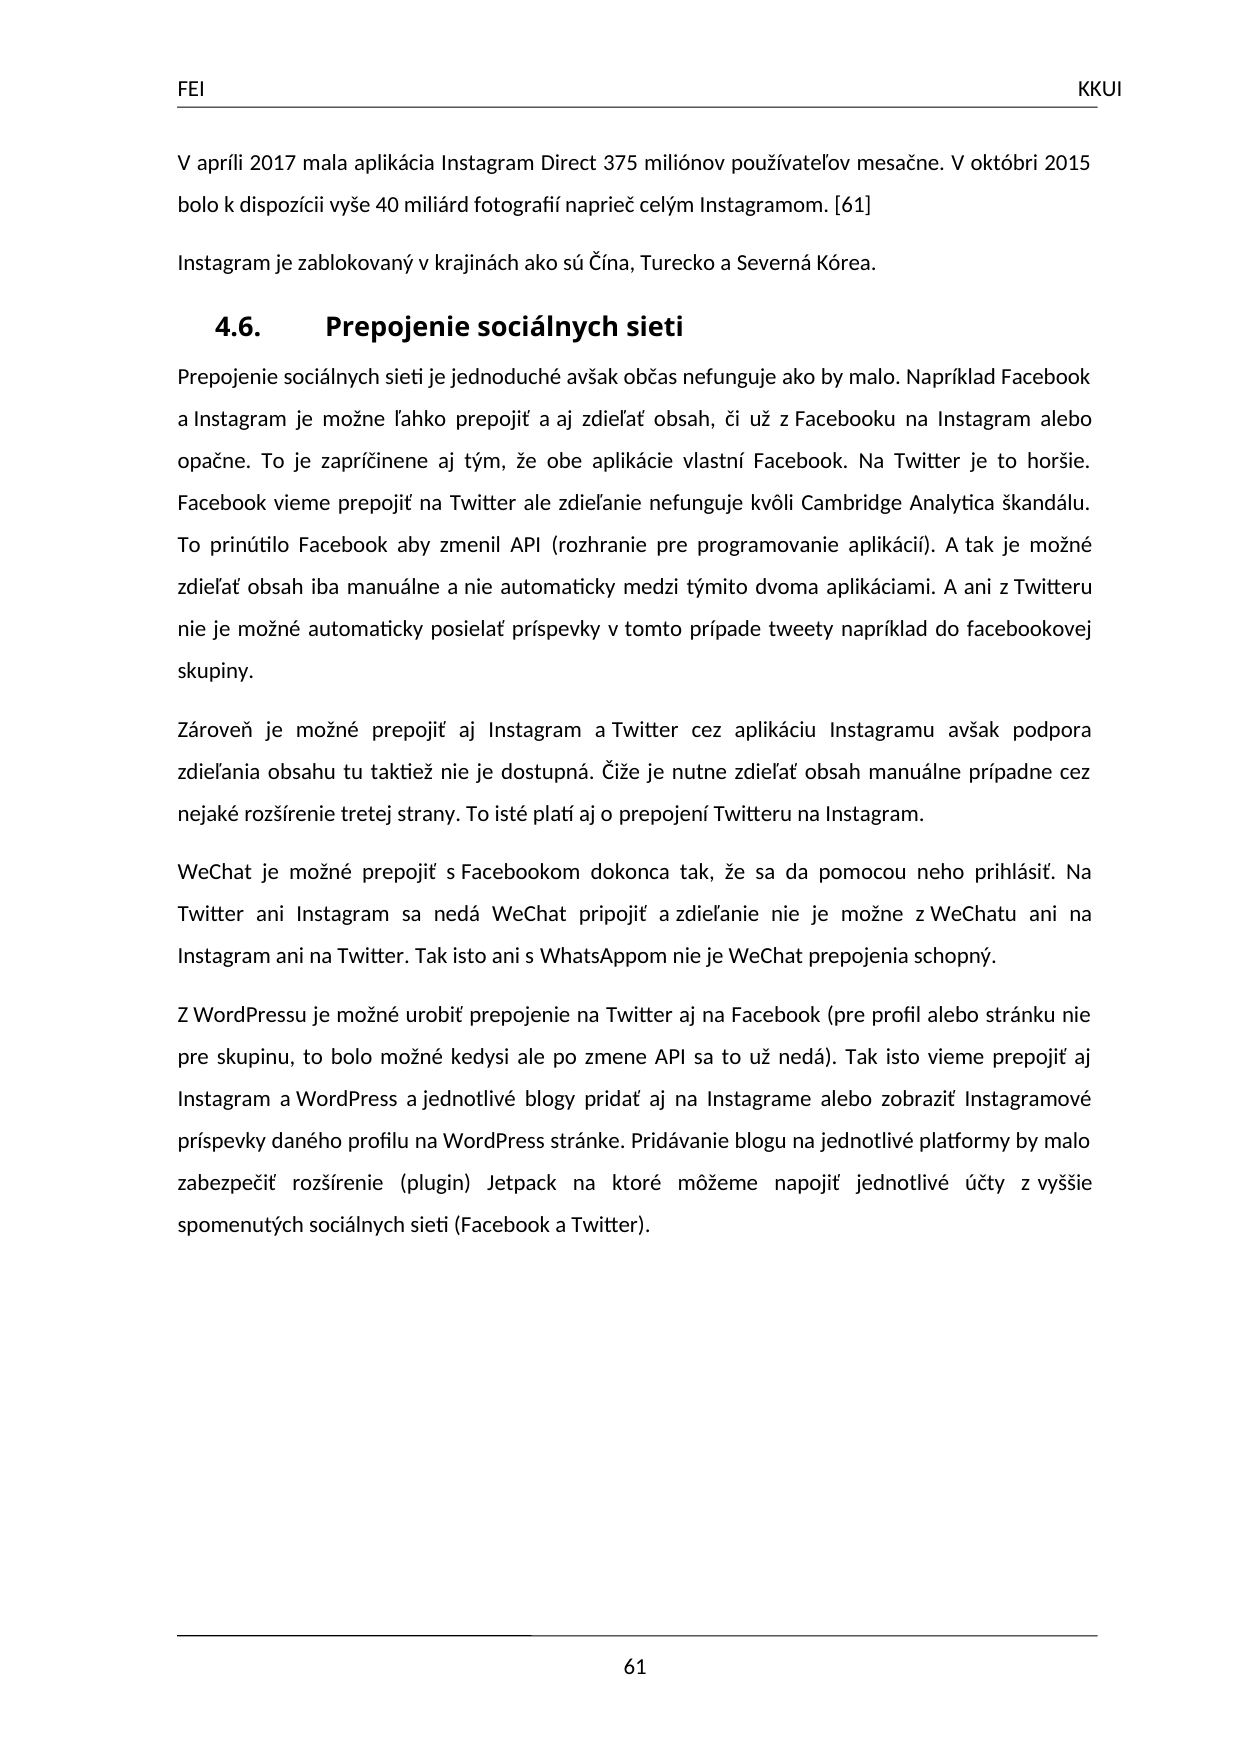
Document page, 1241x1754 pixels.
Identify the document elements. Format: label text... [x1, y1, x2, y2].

text V apríli 2017 mala aplikácia Instagram Direct 375 miliónov používateľov mesačne. V októbri 2015 bolo k dispozícii vyše 40 miliárd fotografií naprieč celým Instagramom. [61] [177, 148, 1092, 218]
text Zároveň je možné prepojiť aj Instagram a Twitter cez aplikáciu Instagramu avšak podpora zdieľania obsahu tu taktiež nie je dostupná. Čiže je nutne zdieľať obsah manuálne prípadne cez nejaké rozšírenie tretej strany. To isté platí aj o prepojení Twitteru na Instagram. [177, 715, 1092, 827]
text Prepojenie sociálnych sieti je jednoduché avšak občas nefunguje ako by malo. Napríklad Facebook a Instagram je možne ľahko prepojiť a aj zdieľať obsah, či už z Facebooku na Instagram alebo opačne. To je zapríčinene aj tým, že obe aplikácie vlastní Facebook. Na Twitter je to horšie. Facebook vieme prepojiť na Twitter ale zdieľanie nefunguje kvôli Cambridge Analytica škandálu. To prinútilo Facebook aby zmenil API (rozhranie pre programovanie aplikácií). A tak je možné zdieľať obsah iba manuálne a nie automaticky medzi týmito dvoma aplikáciami. A ani z Twitteru nie je možné automaticky posielať príspevky v tomto prípade tweety napríklad do facebookovej skupiny. [177, 362, 1092, 684]
text WeChat je možné prepojiť s Facebookom dokonca tak, že sa da pomocou neho prihlásiť. Na Twitter ani Instagram sa nedá WeChat pripojiť a zdieľanie nie je možne z WeChatu ani na Instagram ani na Twitter. Tak isto ani s WhatsAppom nie je WeChat prepojenia schopný. [177, 857, 1092, 969]
text Instagram je zablokovaný v krajinách ako sú Čína, Turecko a Severná Kórea. [177, 248, 1092, 276]
text Prepojenie sociálnych sieti [215, 307, 1092, 344]
text Z WordPressu je možné urobiť prepojenie na Twitter aj na Facebook (pre profil alebo stránku nie pre skupinu, to bolo možné kedysi ale po zmene API sa to už nedá). Tak isto vieme prepojiť aj Instagram a WordPress a jednotlivé blogy pridať aj na Instagrame alebo zobraziť Instagramové príspevky daného profilu na WordPress stránke. Pridávanie blogu na jednotlivé platformy by malo zabezpečiť rozšírenie (plugin) Jetpack na ktoré môžeme napojiť jednotlivé účty z vyššie spomenutých sociálnych sieti (Facebook a Twitter). [177, 1000, 1092, 1238]
